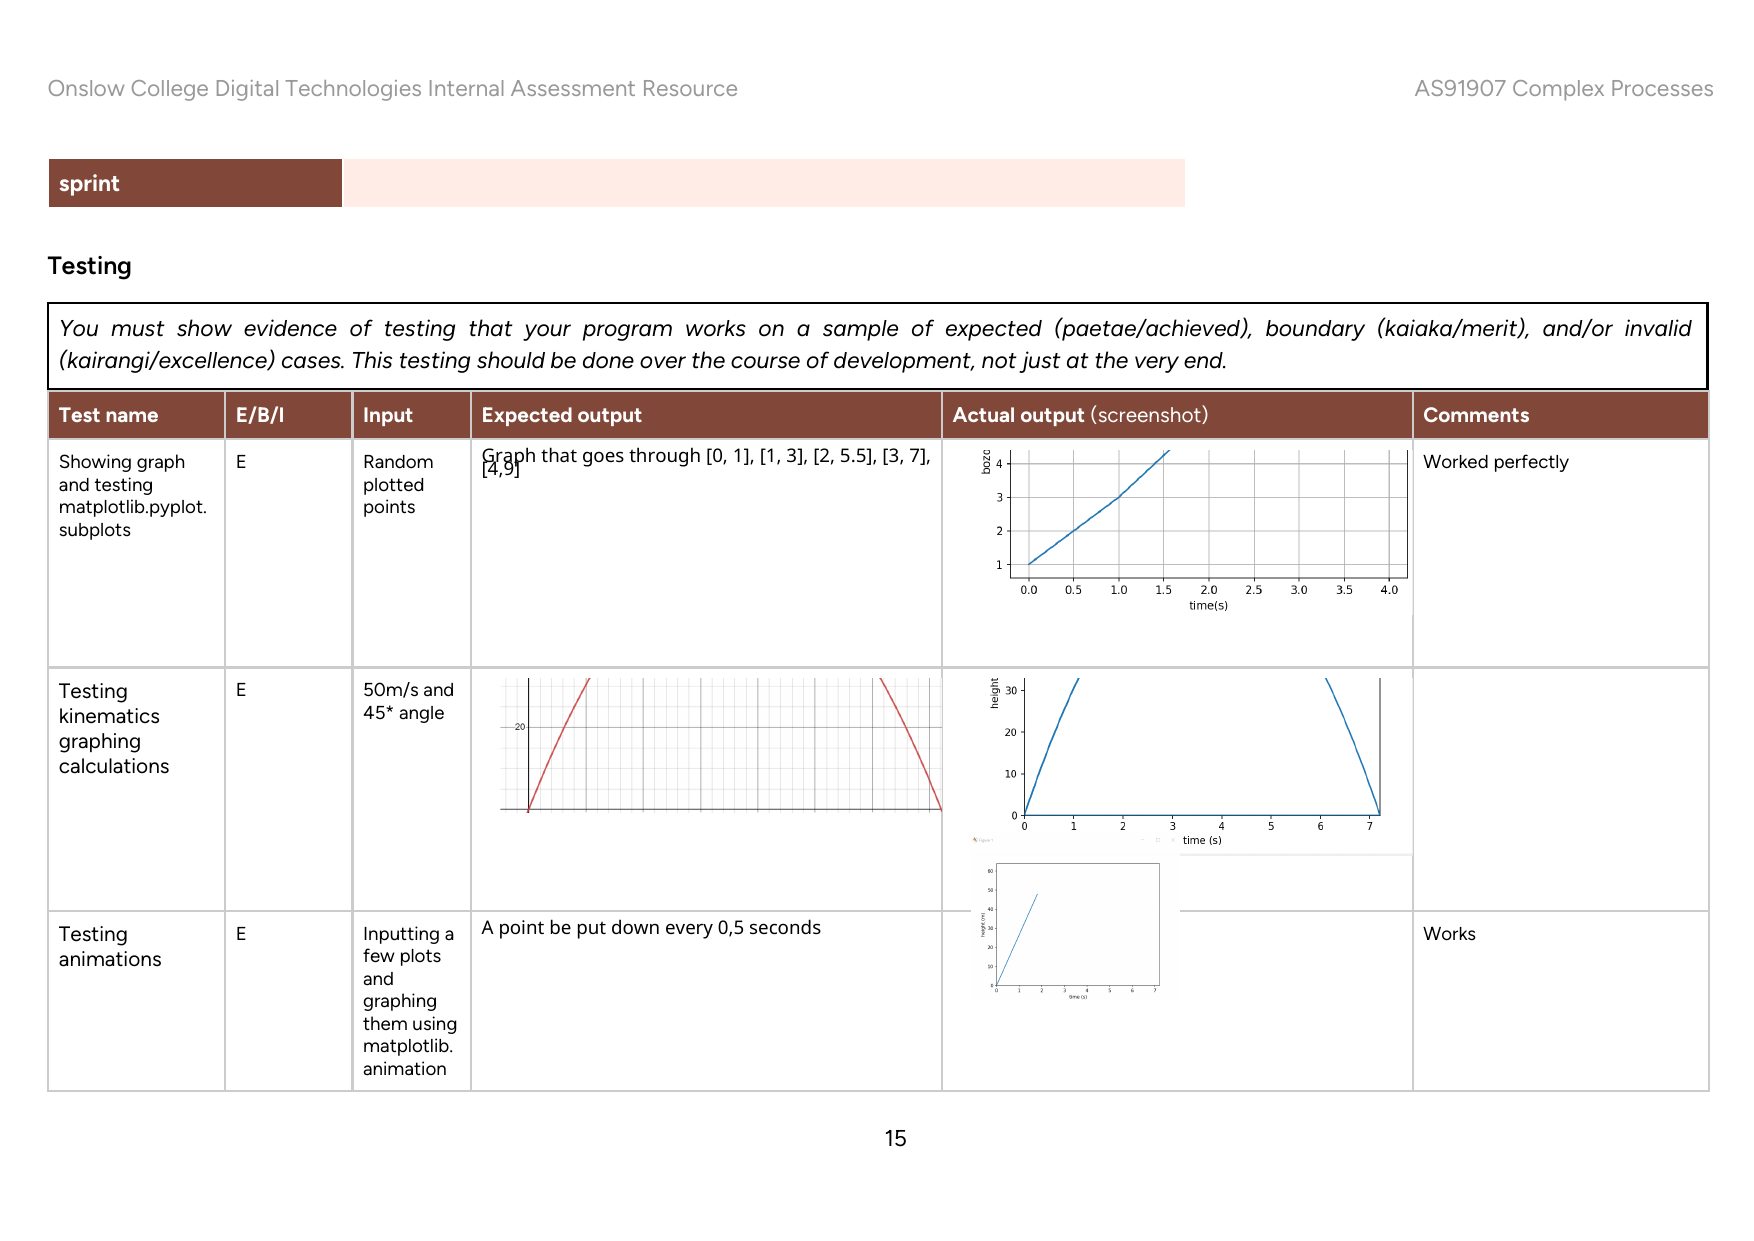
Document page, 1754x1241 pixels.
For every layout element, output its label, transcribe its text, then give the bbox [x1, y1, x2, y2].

subtitle Testing [47, 251, 1754, 281]
table_header You must show evidence of testing that your program works on a sample of expected (paetae/achieved), boundary (kaiaka/merit), and/or invalid (kairangi/excellence) cases. This testing should be done over the course of development, not just at the very end. [49, 304, 1706, 388]
table_cell [472, 669, 941, 909]
table_header Actual output (screenshot) [943, 392, 1412, 438]
table_cell Showing graph and testing matplotlib.pyplot.subplots [49, 440, 224, 666]
table_cell [943, 440, 1412, 666]
table_cell Worked perfectly [1414, 440, 1708, 666]
table_cell Graph that goes through [0, 1], [1, 3], [2, 5.5], [3, 7], [4,9] [472, 440, 941, 666]
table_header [344, 159, 1185, 207]
table_cell Testing animations [49, 912, 224, 1090]
table_cell E [226, 669, 351, 909]
table_cell E [226, 912, 351, 1090]
table_header Comments [1414, 392, 1708, 438]
table_header Test name [49, 392, 224, 438]
table_cell Random plotted points [354, 440, 470, 666]
table_cell [943, 669, 1412, 909]
table_cell Works [1414, 912, 1708, 1090]
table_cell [472, 912, 941, 1090]
table_cell [1414, 669, 1708, 909]
table_cell E [226, 440, 351, 666]
table_cell Testing kinematics graphing calculations [49, 669, 224, 909]
table_header Expected output [472, 392, 941, 438]
table_cell 50m/s and 45* angle [354, 669, 470, 909]
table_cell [354, 912, 470, 1090]
table_cell [943, 912, 1412, 1090]
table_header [49, 159, 342, 207]
table_header E/B/I [226, 392, 351, 438]
table_header Input [354, 392, 470, 438]
